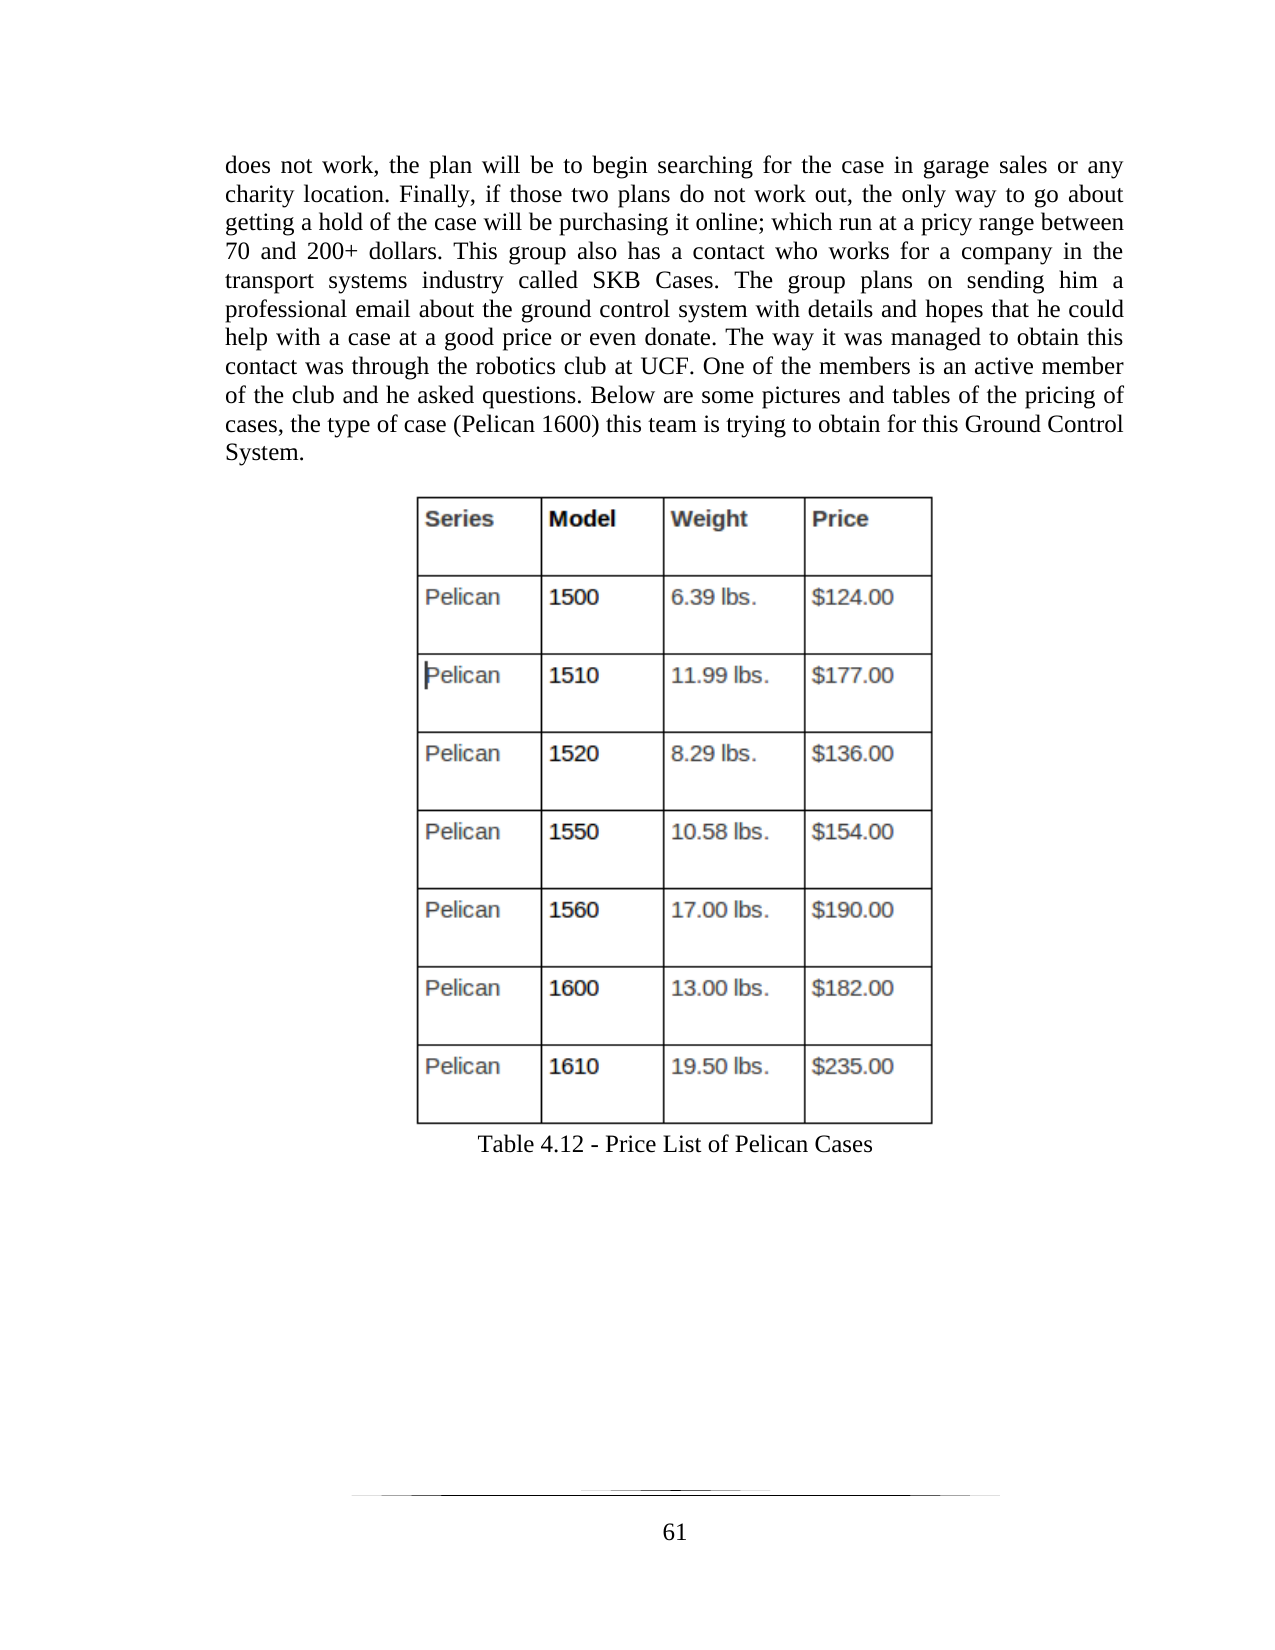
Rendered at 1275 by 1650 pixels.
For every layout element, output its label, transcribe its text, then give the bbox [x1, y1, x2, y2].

picture [414, 495, 936, 1129]
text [225, 150, 1125, 466]
text Table 4.12 - Price List of Pelican Cases [225, 1129, 1125, 1158]
